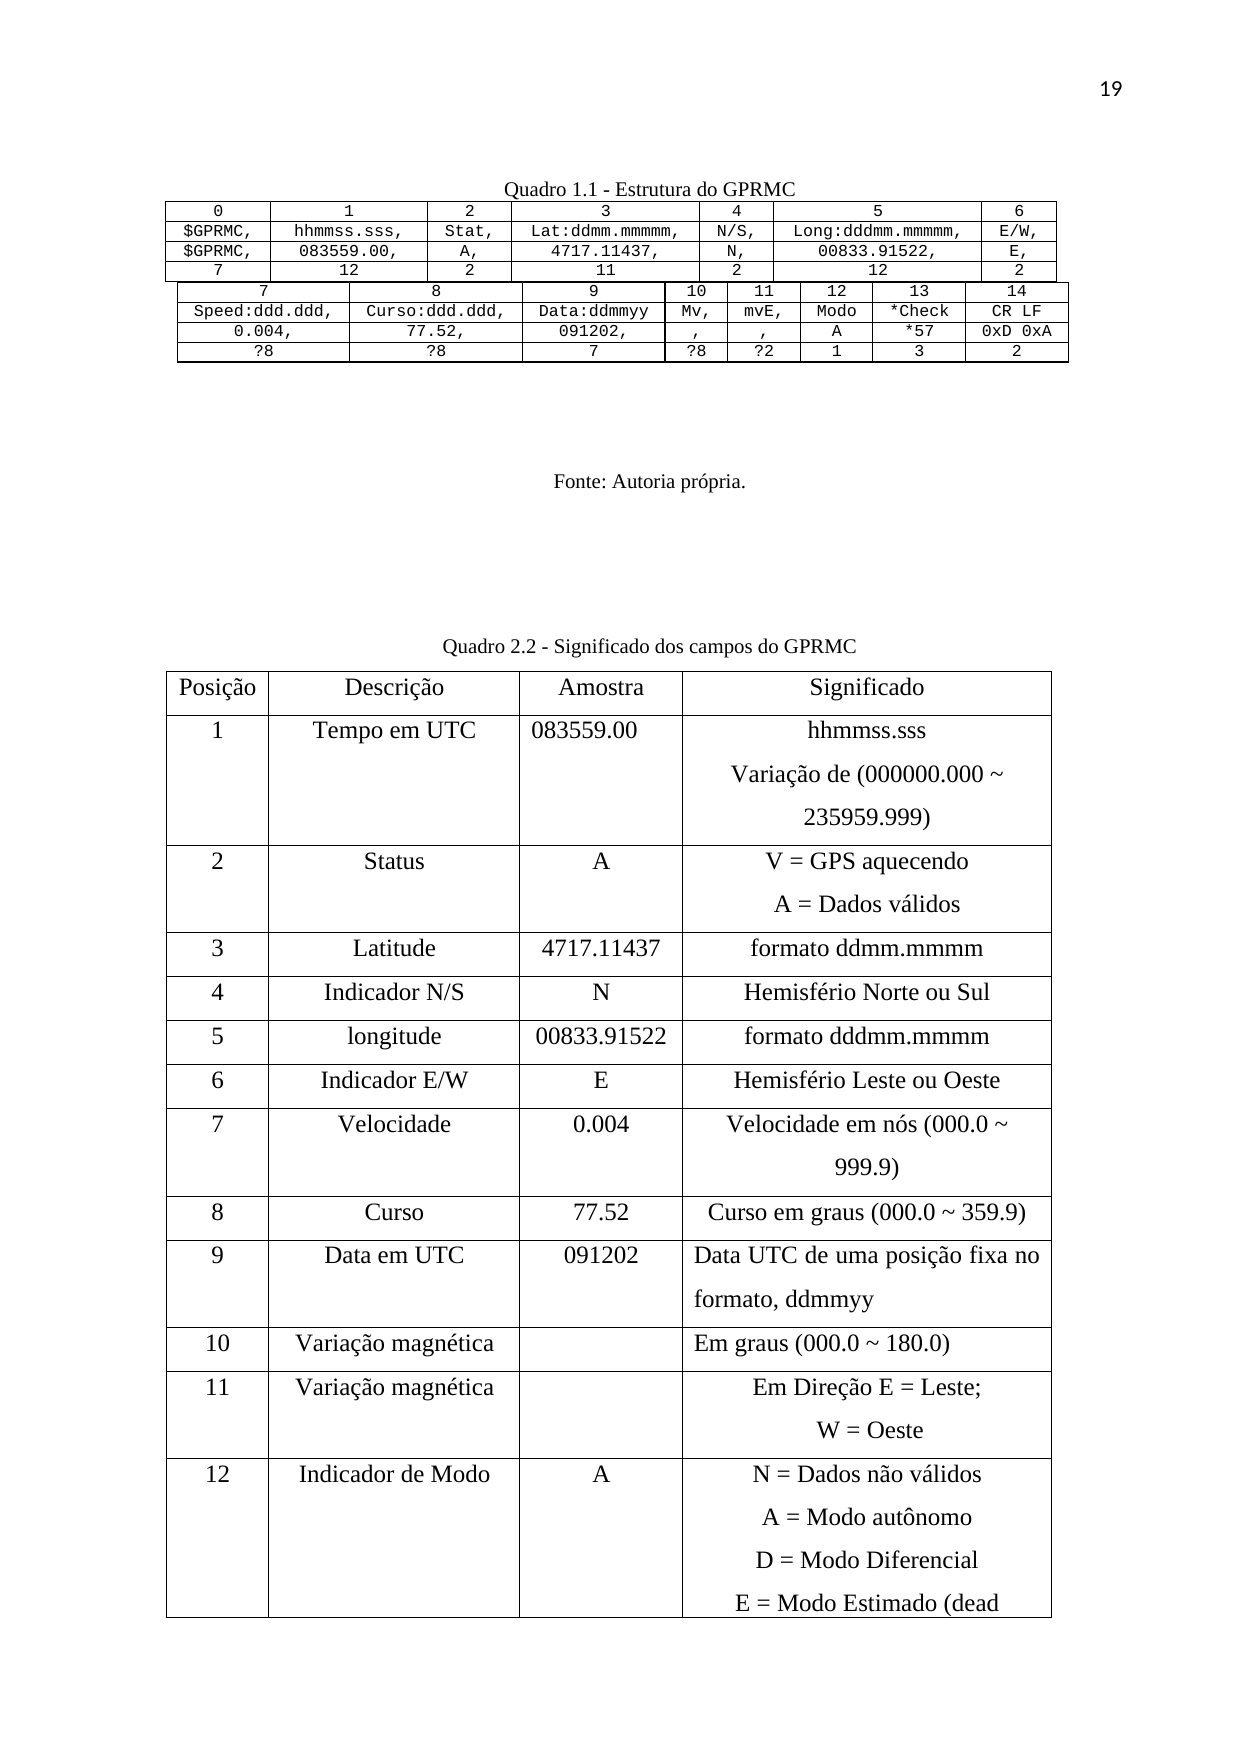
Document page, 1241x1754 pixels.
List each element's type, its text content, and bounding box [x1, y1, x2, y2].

table_cell Variação magnética [269, 1328, 519, 1371]
table_cell Hemisfério Norte ou Sul [683, 977, 1051, 1020]
table_header 3 [512, 202, 699, 221]
table_cell 0xD 0xA [966, 323, 1068, 342]
table_cell Mv, [666, 303, 727, 322]
table_cell A [801, 323, 872, 342]
text Fonte: Autoria própria. [177, 469, 1122, 493]
table_cell , [728, 323, 800, 342]
table_cell $GPRMC, [166, 222, 270, 241]
table_cell Tempo em UTC [269, 716, 519, 845]
table_cell 8 [167, 1197, 268, 1239]
table_cell Data em UTC [269, 1241, 519, 1327]
table_cell Indicador de Modo [269, 1459, 519, 1617]
table_cell Curso [269, 1197, 519, 1239]
table_cell Stat, [428, 222, 511, 241]
table_cell 2 [428, 262, 511, 281]
table_cell Em graus (000.0 ~ 180.0) [683, 1328, 1051, 1371]
table_cell Indicador N/S [269, 977, 519, 1020]
table_header 0 [166, 202, 270, 221]
table_header 10 [666, 283, 727, 302]
table_cell Long:dddmm.mmmmm, [774, 222, 981, 241]
table_header 2 [428, 202, 511, 221]
table_cell Curso em graus (000.0 ~ 359.9) [683, 1197, 1051, 1239]
table_cell 1 [167, 716, 268, 845]
table_cell 2 [966, 343, 1068, 361]
table_cell ?8 [178, 343, 349, 361]
text Quadro 2.2 - Significado dos campos do GPRMC [177, 634, 1122, 658]
table_cell A, [428, 242, 511, 261]
table_cell formato ddmm.mmmm [683, 933, 1051, 976]
table_cell 00833.91522, [774, 242, 981, 261]
table_cell 083559.00 [520, 716, 682, 845]
table_cell A [520, 846, 682, 932]
table_cell 3 [167, 933, 268, 976]
table_cell V = GPS aquecendo A = Dados válidos [683, 846, 1051, 932]
table_cell Data:ddmmyy [523, 303, 664, 322]
table_cell A [520, 1459, 682, 1617]
table_cell Velocidade em nós (000.0 ~ 999.9) [683, 1109, 1051, 1196]
table_header 11 [728, 283, 800, 302]
table_header 4 [700, 202, 773, 221]
table_cell 0.004 [520, 1109, 682, 1196]
table_cell *57 [873, 323, 965, 342]
table_cell 12 [774, 262, 981, 281]
table_cell Hemisfério Leste ou Oeste [683, 1065, 1051, 1108]
table_cell [520, 1328, 682, 1371]
table_cell 7 [523, 343, 664, 361]
table_cell 7 [166, 262, 270, 281]
table_cell Status [269, 846, 519, 932]
table_cell mvE, [728, 303, 800, 322]
table_cell hhmmss.sss, [271, 222, 427, 241]
table_cell Latitude [269, 933, 519, 976]
table_cell CR LF [966, 303, 1068, 322]
table_cell , [666, 323, 727, 342]
table_cell 9 [167, 1241, 268, 1327]
table_header 7 [178, 283, 349, 302]
table_cell Em Direção E = Leste; W = Oeste [683, 1372, 1051, 1458]
table_header 5 [774, 202, 981, 221]
table_cell 7 [167, 1109, 268, 1196]
table_cell formato dddmm.mmmm [683, 1021, 1051, 1064]
table_header Posição [167, 672, 268, 714]
table_header Significado [683, 672, 1051, 714]
table_cell 2 [167, 846, 268, 932]
table_cell 6 [167, 1065, 268, 1108]
table_cell 12 [271, 262, 427, 281]
table_cell longitude [269, 1021, 519, 1064]
text Quadro 1.1 - Estrutura do GPRMC [177, 177, 1122, 201]
table_header 1 [271, 202, 427, 221]
table_cell 77.52, [350, 323, 522, 342]
table_cell 091202, [523, 323, 664, 342]
table_cell Speed:ddd.ddd, [178, 303, 349, 322]
table_cell E [520, 1065, 682, 1108]
table_cell 2 [700, 262, 773, 281]
table_cell Variação magnética [269, 1372, 519, 1458]
table_cell Indicador E/W [269, 1065, 519, 1108]
table_header 9 [523, 283, 664, 302]
table_header 6 [982, 202, 1056, 221]
table_cell 091202 [520, 1241, 682, 1327]
table_cell 10 [167, 1328, 268, 1371]
table_cell ?2 [728, 343, 800, 361]
table_cell 1 [801, 343, 872, 361]
table_cell $GPRMC, [166, 242, 270, 261]
table_header Descrição [269, 672, 519, 714]
table_cell N [520, 977, 682, 1020]
table_cell [520, 1372, 682, 1458]
table_cell 0.004, [178, 323, 349, 342]
table_header 12 [801, 283, 872, 302]
table_cell 2 [982, 262, 1056, 281]
table_cell 00833.91522 [520, 1021, 682, 1064]
table_header 14 [966, 283, 1068, 302]
table_cell *Check [873, 303, 965, 322]
table_cell Data UTC de uma posição fixa no formato, ddmmyy [683, 1241, 1051, 1327]
table_cell 4717.11437, [512, 242, 699, 261]
table_cell Curso:ddd.ddd, [350, 303, 522, 322]
table_header 8 [350, 283, 522, 302]
table_cell N/S, [700, 222, 773, 241]
table_cell Modo [801, 303, 872, 322]
table_cell 083559.00, [271, 242, 427, 261]
table_cell 3 [873, 343, 965, 361]
table_cell 4717.11437 [520, 933, 682, 976]
table_cell E/W, [982, 222, 1056, 241]
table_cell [683, 1459, 1051, 1617]
table_header Amostra [520, 672, 682, 714]
table_cell ?8 [350, 343, 522, 361]
table_cell ?8 [666, 343, 727, 361]
table_cell hhmmss.sss Variação de (000000.000 ~ 235959.999) [683, 716, 1051, 845]
table_cell 12 [167, 1459, 268, 1617]
table_header 13 [873, 283, 965, 302]
table_cell N, [700, 242, 773, 261]
table_cell Velocidade [269, 1109, 519, 1196]
table_cell 11 [512, 262, 699, 281]
table_cell 11 [167, 1372, 268, 1458]
table_cell 5 [167, 1021, 268, 1064]
table_cell Lat:ddmm.mmmmm, [512, 222, 699, 241]
table_cell 77.52 [520, 1197, 682, 1239]
table_cell E, [982, 242, 1056, 261]
table_cell 4 [167, 977, 268, 1020]
